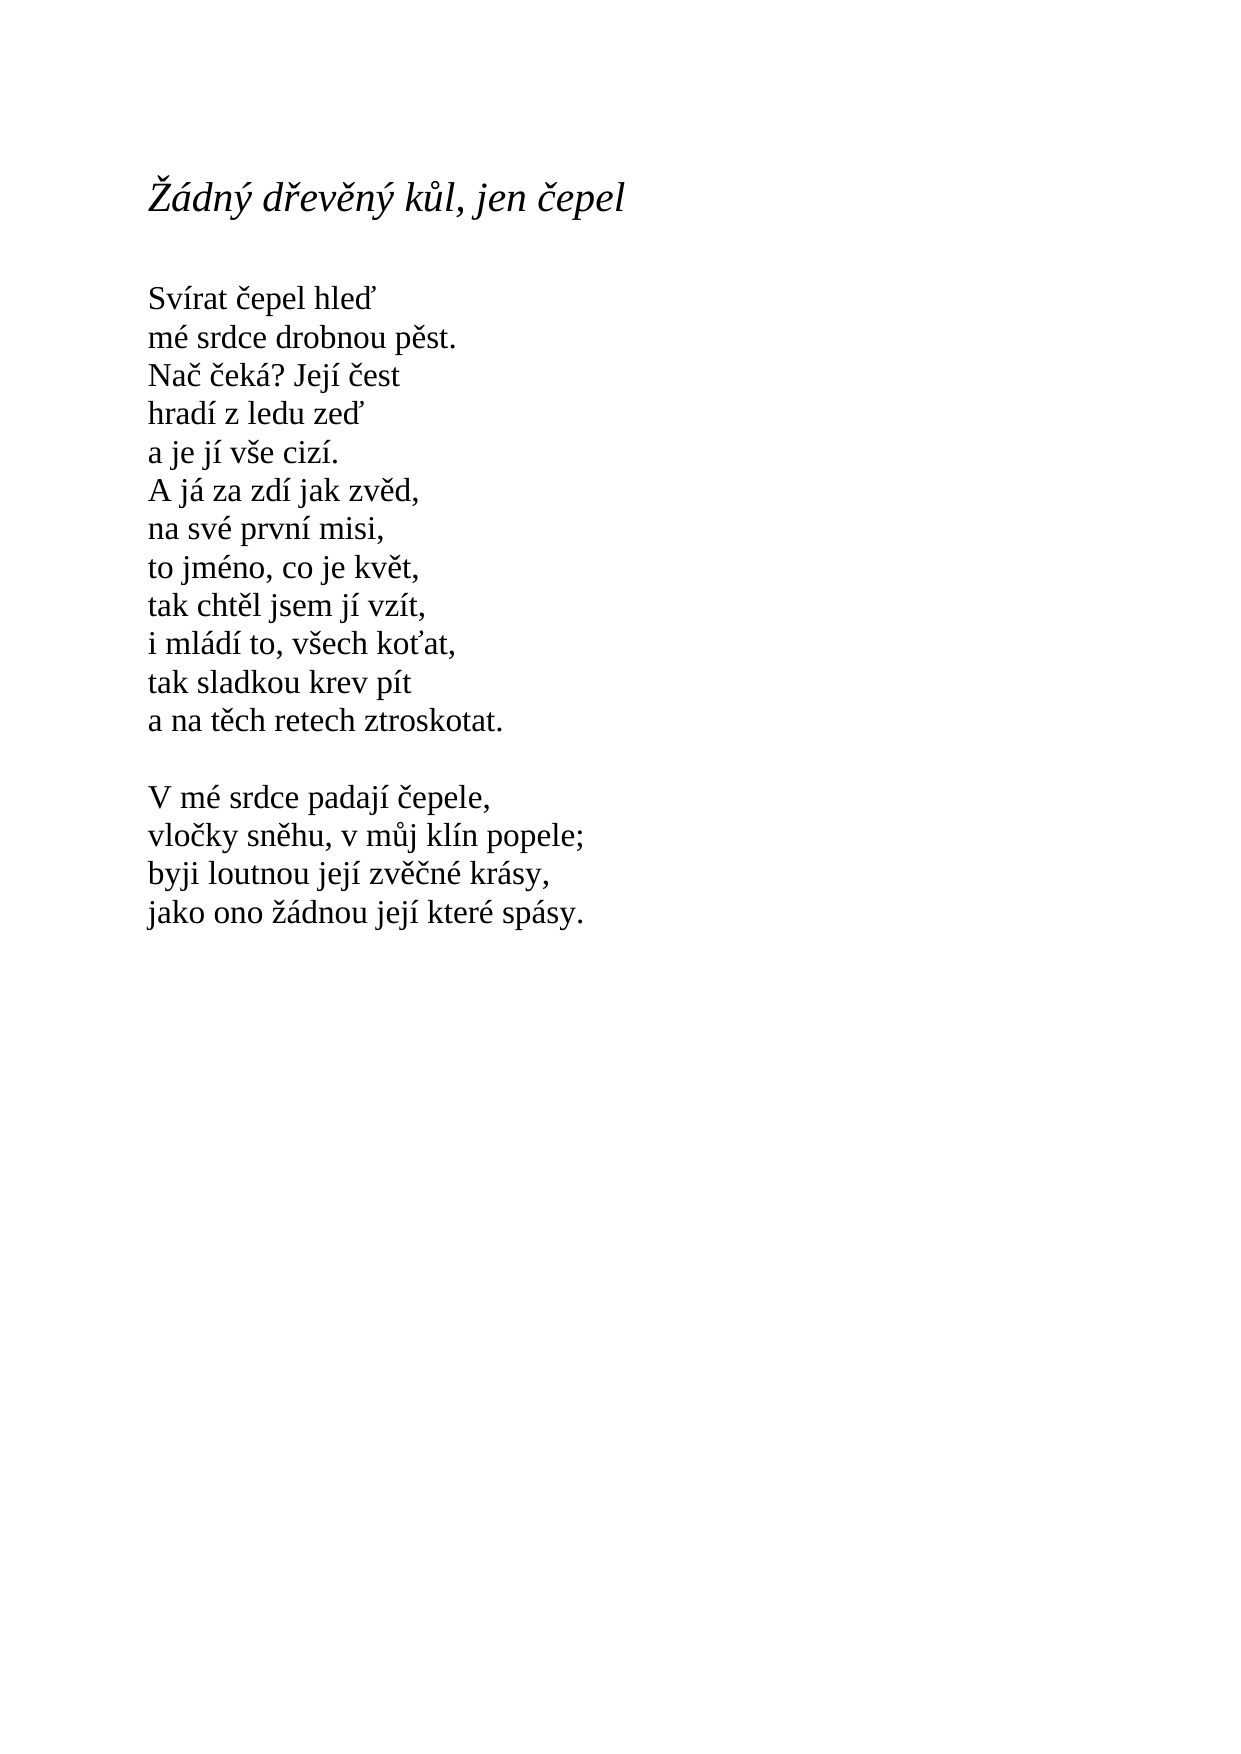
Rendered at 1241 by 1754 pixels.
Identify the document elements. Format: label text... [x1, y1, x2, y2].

text i mládí to, všech koťat, [148, 623, 1093, 662]
text byji loutnou její zvěčné krásy, [148, 853, 1093, 892]
text V mé srdce padají čepele, [148, 777, 1093, 815]
text mé srdce drobnou pěst. [148, 317, 1093, 355]
text to jméno, co je květ, [148, 547, 1093, 585]
text jako ono žádnou její které spásy. [148, 892, 1093, 930]
text na své první misi, [148, 508, 1093, 547]
text tak sladkou krev pít [148, 662, 1093, 700]
text Žádný dřevěný kůl, jen čepel [148, 173, 1093, 221]
text Svírat čepel hleď [148, 278, 1093, 317]
text tak chtěl jsem jí vzít, [148, 585, 1093, 623]
text vločky sněhu, v můj klín popele; [148, 815, 1093, 853]
text a na těch retech ztroskotat. [148, 700, 1093, 738]
text a je jí vše cizí. [148, 432, 1093, 470]
text A já za zdí jak zvěd, [148, 470, 1093, 508]
text hradí z ledu zeď [148, 393, 1093, 432]
text Nač čeká? Její čest [148, 355, 1093, 393]
